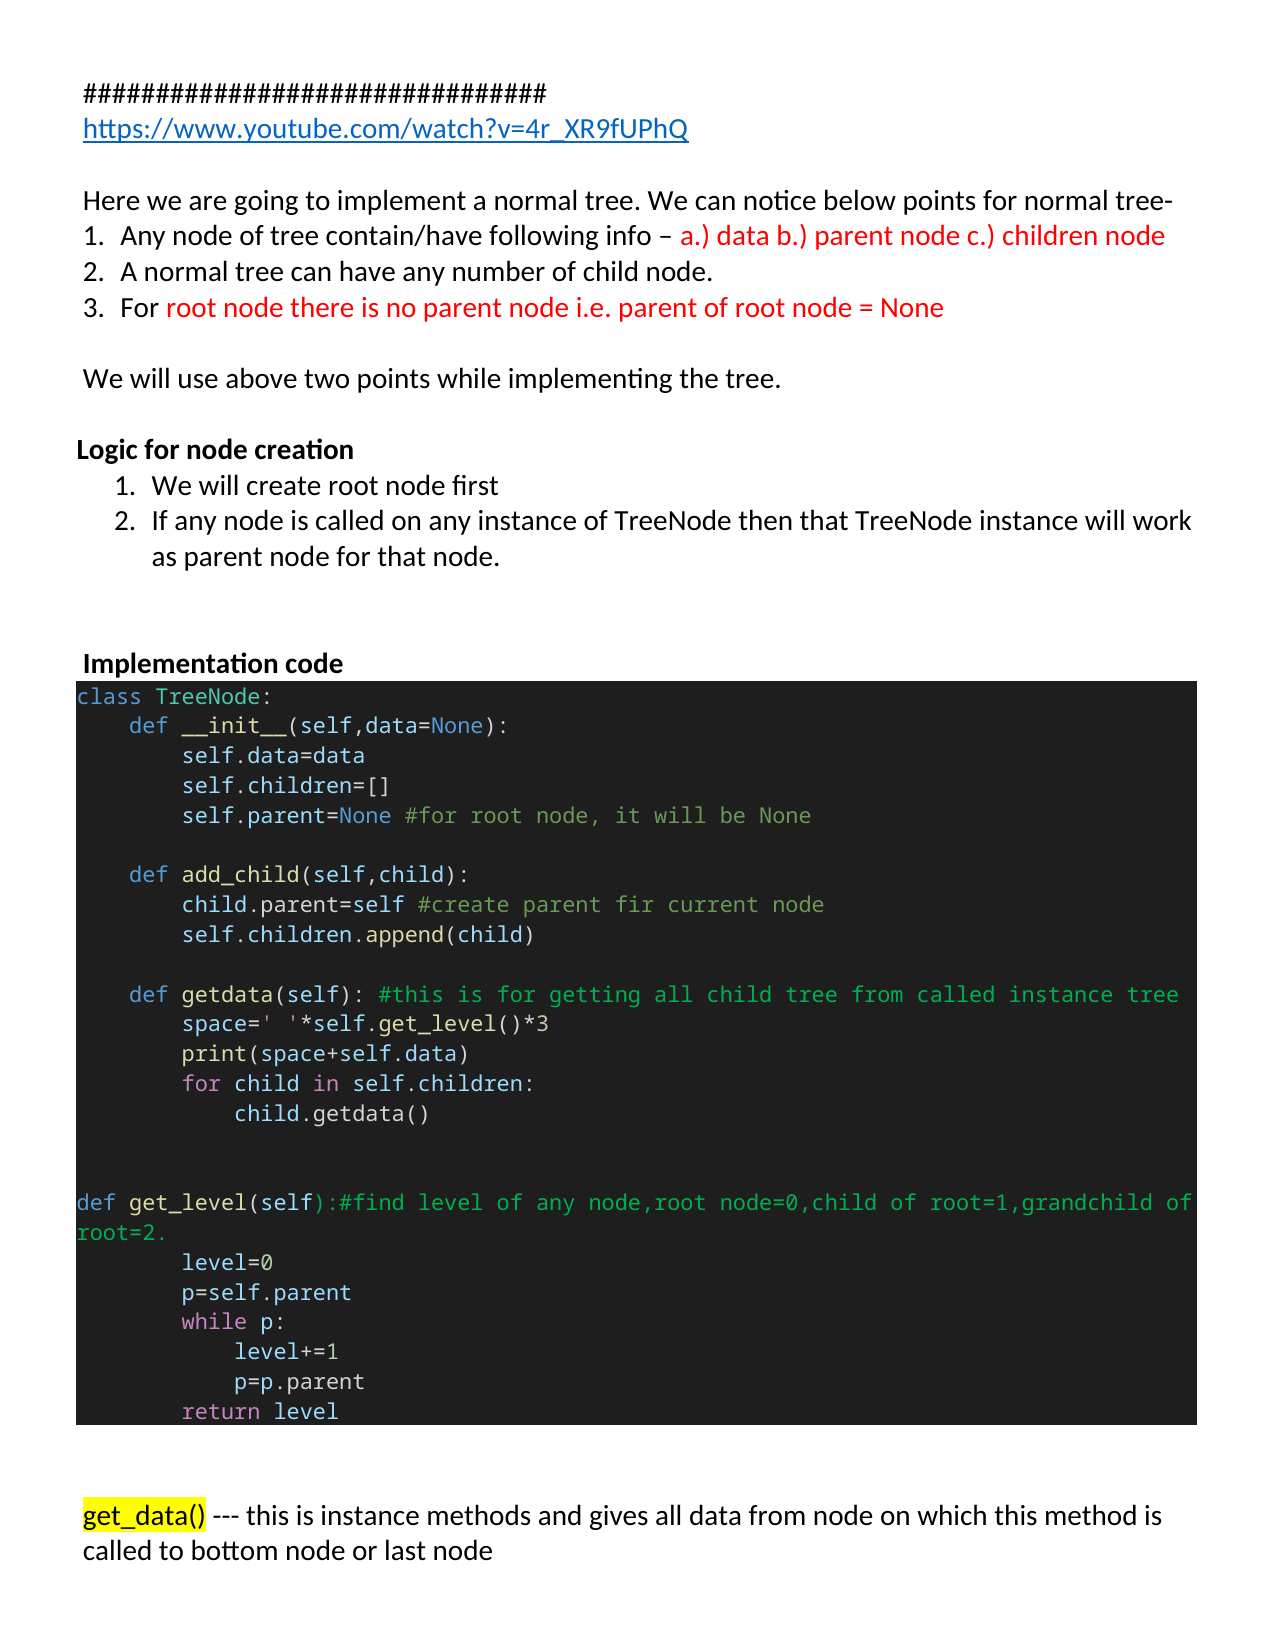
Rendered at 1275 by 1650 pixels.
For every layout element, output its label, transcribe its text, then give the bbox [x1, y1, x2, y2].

text child.parent=self #create parent fir current node [76, 889, 1197, 919]
text class TreeNode: [76, 681, 1197, 710]
text return level [76, 1396, 1197, 1425]
text We will use above two points while implementing the tree. [83, 360, 1197, 396]
text Implementation code [83, 645, 1197, 681]
text get_data() --- this is instance methods and gives all data from node on which this method is called to bottom node or last node [83, 1497, 1197, 1568]
text self.data=data [76, 740, 1197, 770]
list For root node there is no parent node i.e. parent of root node = None [83, 289, 1197, 324]
text p=self.parent [76, 1276, 1197, 1306]
text space=' '*self.get_level()*3 [76, 1008, 1197, 1038]
text Here we are going to implement a normal tree. We can notice below points for normal tree- [83, 182, 1197, 217]
text def getdata(self): #this is for getting all child tree from called instance tree [76, 978, 1197, 1008]
text while p: [76, 1306, 1197, 1336]
text def get_level(self):#find level of any node,root node=0,child of root=1,grandchild of root=2. [76, 1187, 1197, 1247]
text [83, 75, 1197, 111]
text for child in self.children: [76, 1068, 1197, 1098]
text child.getdata() [76, 1098, 1197, 1127]
text def __init__(self,data=None): [76, 710, 1197, 740]
text print(space+self.data) [76, 1038, 1197, 1068]
text def add_child(self,child): [76, 859, 1197, 889]
text level=0 [76, 1247, 1197, 1276]
text self.children.append(child) [76, 919, 1197, 949]
text self.parent=None #for root node, it will be None [76, 800, 1197, 829]
list We will create root node first [114, 467, 1197, 502]
text self.children=[] [76, 770, 1197, 800]
text p=p.parent [76, 1366, 1197, 1396]
text https://www.youtube.com/watch?v=4r_XR9fUPhQ [83, 111, 1197, 146]
text Logic for node creation [76, 431, 1197, 467]
list If any node is called on any instance of TreeNode then that TreeNode instance will work as parent node for that node. [114, 502, 1197, 574]
list Any node of tree contain/have following info – a.) data b.) parent node c.) children node [83, 217, 1197, 253]
text level+=1 [76, 1336, 1197, 1366]
list A normal tree can have any number of child node. [83, 253, 1197, 289]
